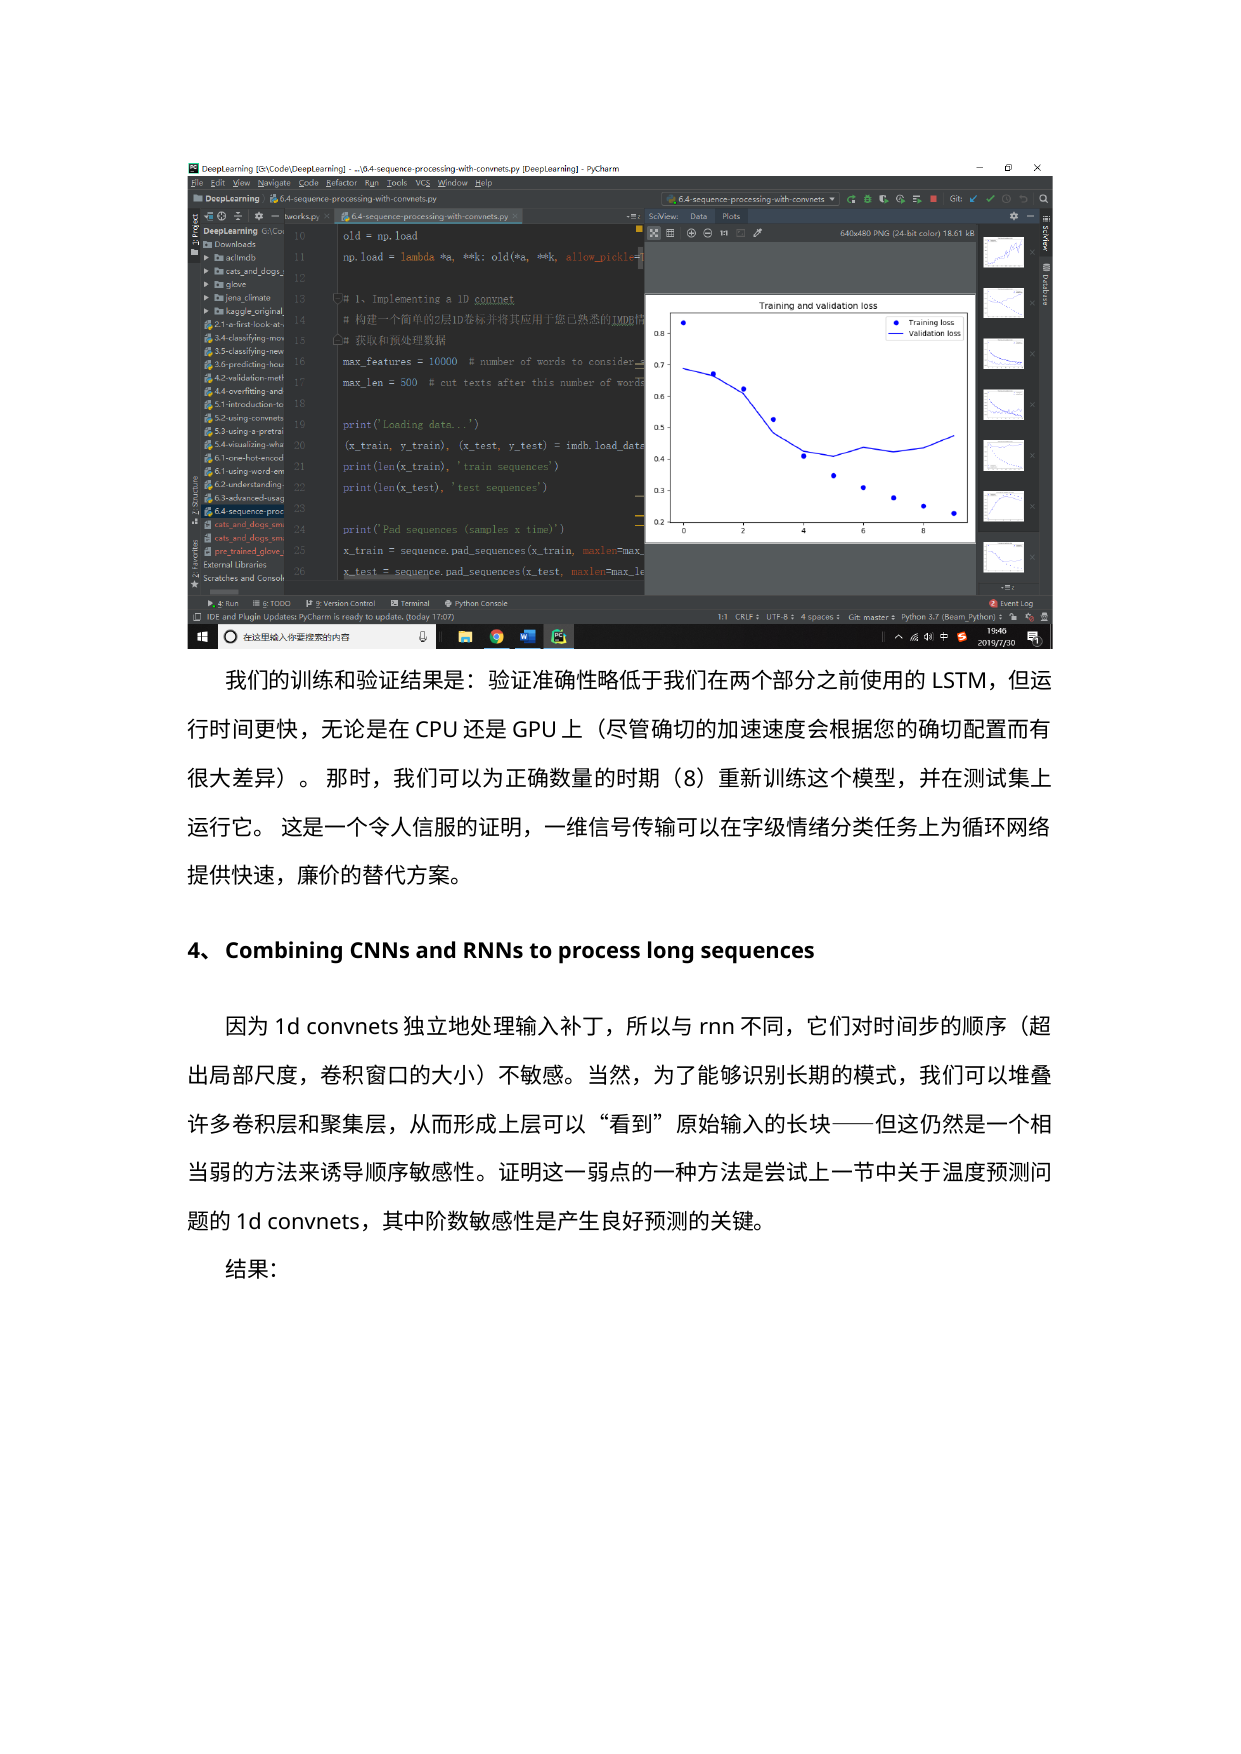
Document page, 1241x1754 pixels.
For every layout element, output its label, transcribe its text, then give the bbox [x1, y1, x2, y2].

subtitle Combining CNNs and RNNs to process long sequences [187, 933, 1053, 966]
text 因为1d convnets独立地处理输入补丁，所以与rnn不同，它们对时间步的顺序（超出局部尺度，卷积窗口的大小）不敏感。当然，为了能够识别长期的模式，我们可以堆叠许多卷积层和聚集层，从而形成上层可以“看到”原始输入的长块——但这仍然是一个相当弱的方法来诱导顺序敏感性。证明这一弱点的一种方法是尝试上一节中关于温度预测问题的1d convnets，其中阶数敏感性是产生良好预测的关键。 [187, 1009, 1053, 1236]
picture [187, 162, 1053, 649]
text 结果： [187, 1252, 1053, 1284]
text 我们的训练和验证结果是：验证准确性略低于我们在两个部分之前使用的LSTM，但运行时间更快，无论是在CPU还是GPU上（尽管确切的加速速度会根据您的确切配置而有很大差异）。 那时，我们可以为正确数量的时期（8）重新训练这个模型，并在测试集上运行它。 这是一个令人信服的证明，一维信号传输可以在字级情绪分类任务上为循环网络提供快速，廉价的替代方案。 [187, 663, 1053, 890]
